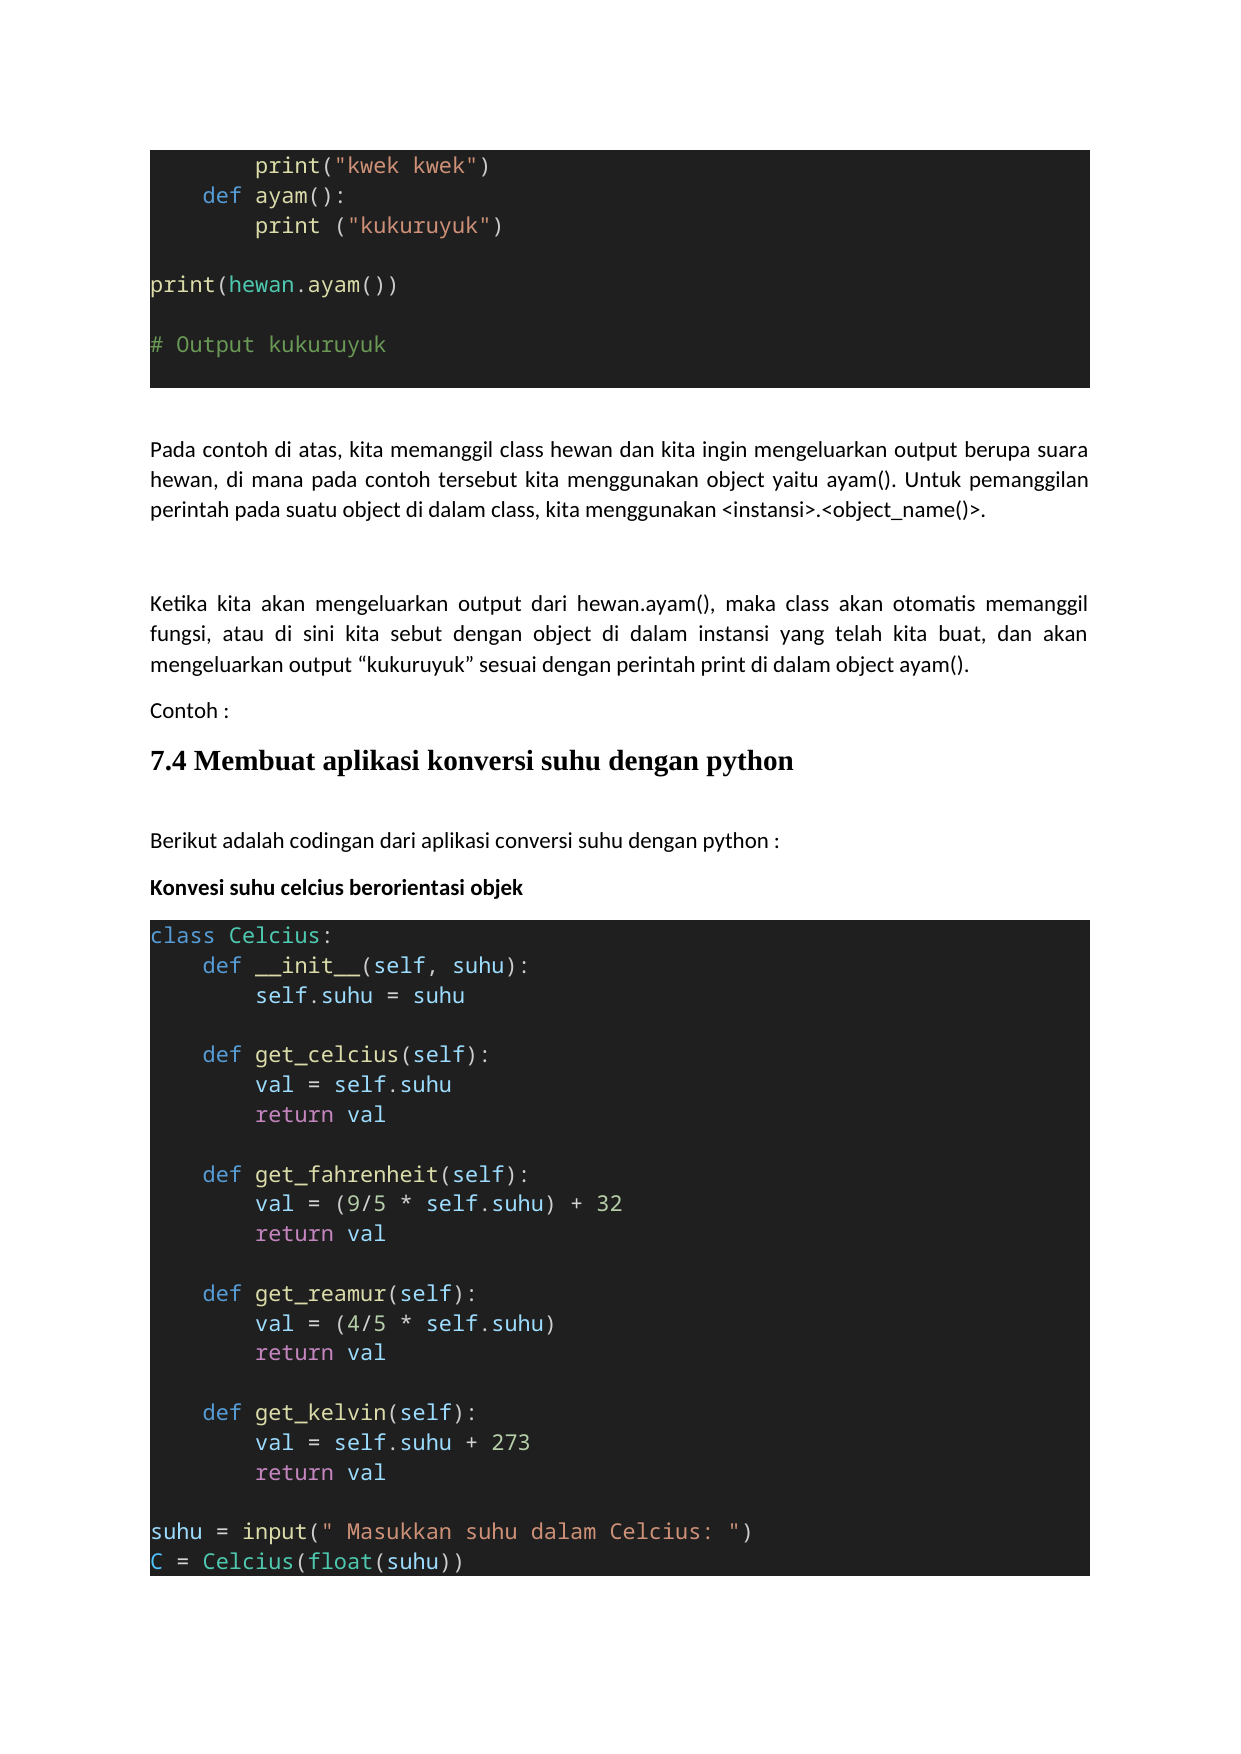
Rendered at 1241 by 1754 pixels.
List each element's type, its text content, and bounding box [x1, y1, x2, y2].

text print("kwek kwek") [150, 150, 1090, 180]
text class Celcius: [150, 920, 1090, 950]
text return val [150, 1457, 1090, 1486]
text C = Celcius(float(suhu)) [150, 1546, 1090, 1576]
text return val [150, 1218, 1090, 1248]
text val = (4/5 * self.suhu) [150, 1308, 1090, 1337]
text Ketika kita akan mengeluarkan output dari hewan.ayam(), maka class akan otomatis memanggil fungsi, atau di sini kita sebut dengan object di dalam instansi yang telah kita buat, dan akan mengeluarkan output “kukuruyuk” sesuai dengan perintah print di dalam object ayam(). [150, 589, 1090, 678]
text def ayam(): [150, 180, 1090, 209]
text suhu = input(" Masukkan suhu dalam Celcius: ") [150, 1516, 1090, 1546]
text val = (9/5 * self.suhu) + 32 [150, 1188, 1090, 1218]
text print(hewan.ayam()) [150, 269, 1090, 299]
text Pada contoh di atas, kita memanggil class hewan dan kita ingin mengeluarkan output berupa suara hewan, di mana pada contoh tersebut kita menggunakan object yaitu ayam(). Untuk pemanggilan perintah pada suatu object di dalam class, kita menggunakan <instansi>.<object_name()>. [150, 435, 1090, 524]
text return val [150, 1337, 1090, 1367]
text def __init__(self, suhu): [150, 950, 1090, 980]
subtitle 7.4 Membuat aplikasi konversi suhu dengan python [150, 743, 1090, 777]
text def get_fahrenheit(self): [150, 1159, 1090, 1188]
text def get_kelvin(self): [150, 1397, 1090, 1427]
text self.suhu = suhu [150, 980, 1090, 1010]
text def get_celcius(self): [150, 1039, 1090, 1069]
text print ("kukuruyuk") [150, 209, 1090, 239]
text Berikut adalah codingan dari aplikasi conversi suhu dengan python : [150, 827, 1090, 854]
text val = self.suhu [150, 1069, 1090, 1099]
text # Output kukuruyuk [150, 329, 1090, 358]
text Contoh : [150, 697, 1090, 725]
text val = self.suhu + 273 [150, 1427, 1090, 1457]
text return val [150, 1099, 1090, 1129]
text Konvesi suhu celcius berorientasi objek [150, 873, 1090, 901]
text def get_reamur(self): [150, 1278, 1090, 1308]
